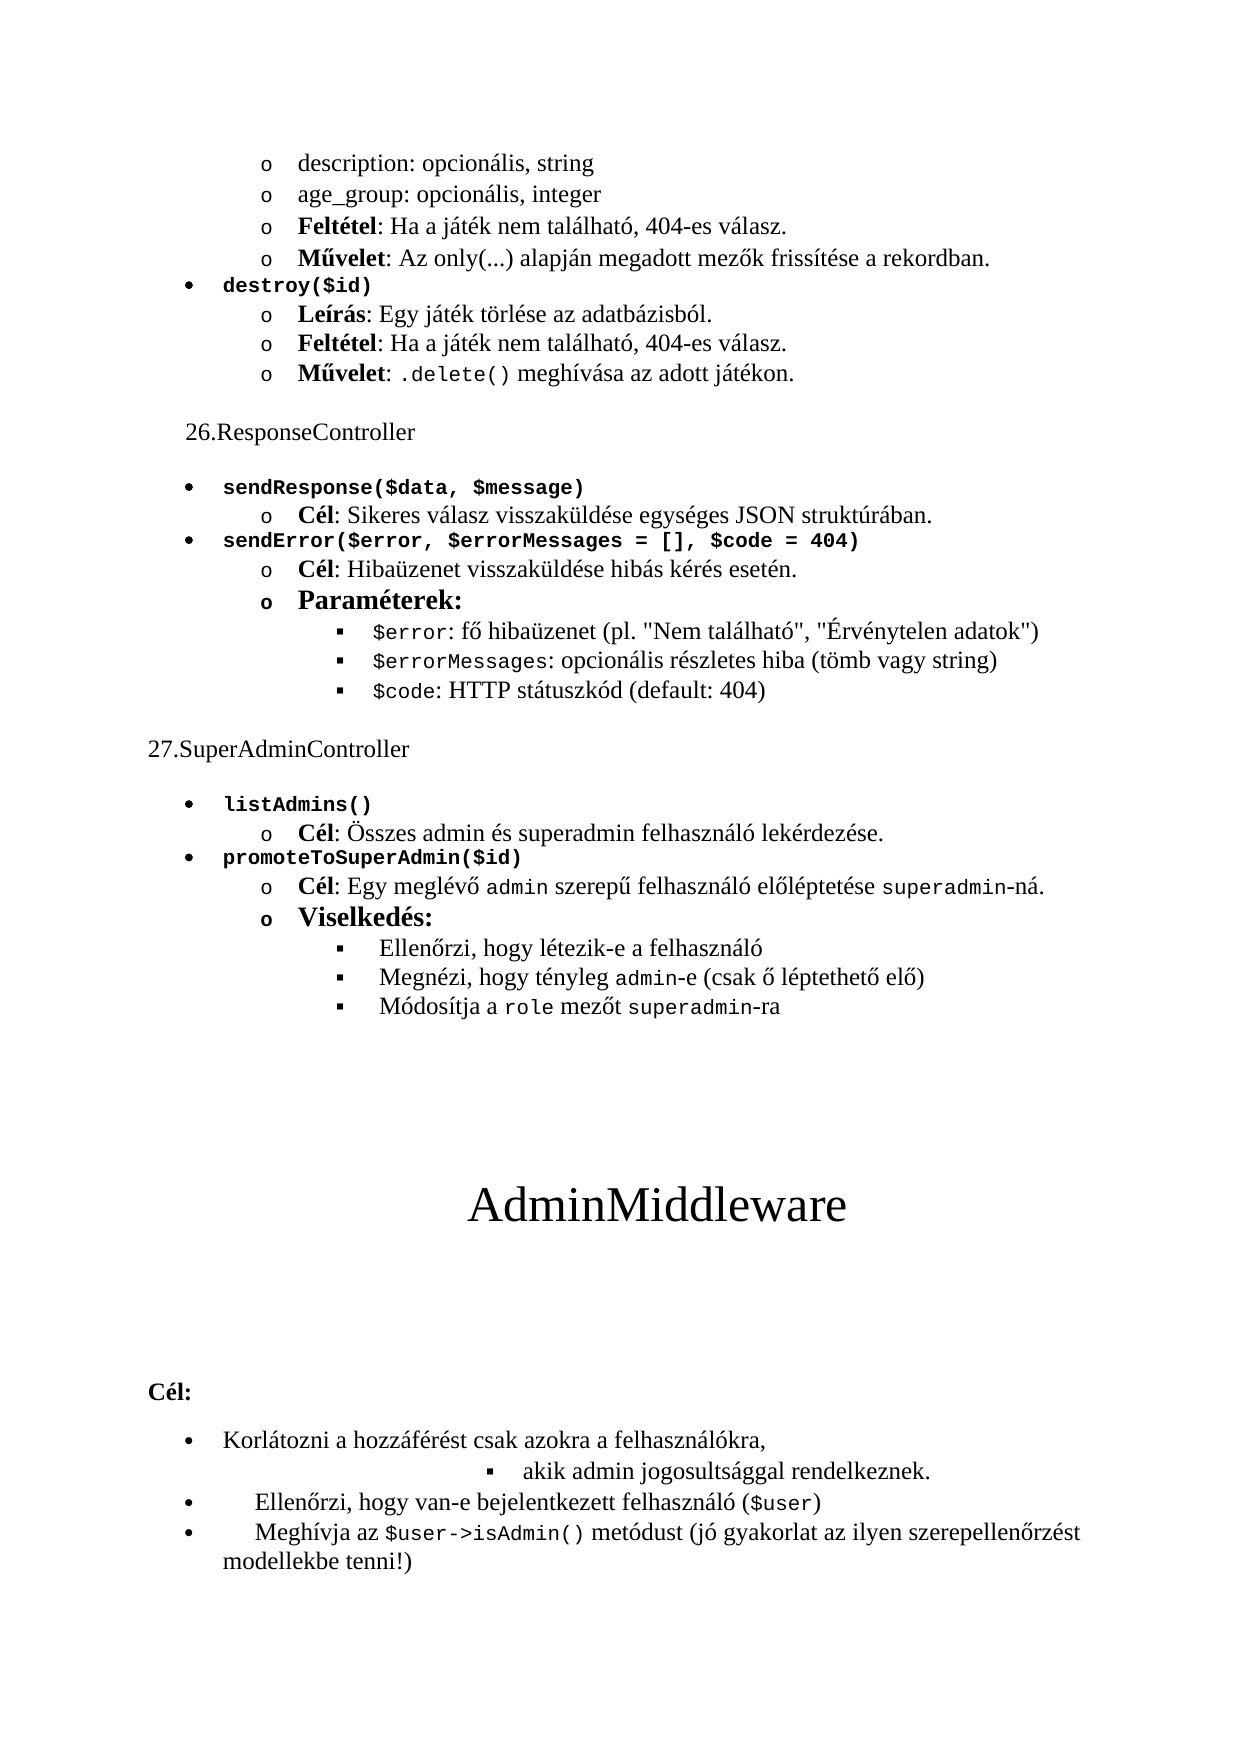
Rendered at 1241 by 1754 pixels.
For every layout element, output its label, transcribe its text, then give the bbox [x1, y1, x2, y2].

list sendError($error, $errorMessages = [], $code = 404) [185, 530, 1093, 554]
list sendResponse($data, $message) [185, 477, 1093, 501]
list Leírás: Egy játék törlése az adatbázisból. [260, 299, 1093, 328]
list destroy($id) [185, 275, 1093, 299]
list Korlátozni a hozzáférést csak azokra a felhasználókra, [185, 1425, 1093, 1454]
list promoteToSuperAdmin($id) [185, 847, 1093, 871]
text 27.SuperAdminController [148, 734, 1093, 763]
list Cél: Hibaüzenet visszaküldése hibás kérés esetén. [260, 554, 1093, 583]
list $code: HTTP státuszkód (default: 404) [335, 675, 1093, 705]
list Cél: Egy meglévő admin szerepű felhasználó előléptetése superadmin-ná. [260, 871, 1093, 901]
list listAdmins() [185, 794, 1093, 818]
list Feltétel: Ha a játék nem található, 404-es válasz. [260, 211, 1093, 241]
list $error: fő hibaüzenet (pl. "Nem található", "Érvénytelen adatok") [335, 616, 1093, 646]
list age_group: opcionális, integer [260, 179, 1093, 209]
text Cél: [148, 1377, 1093, 1406]
list Megnézi, hogy tényleg admin-e (csak ő léptethető elő) [335, 962, 1093, 991]
list description: opcionális, string [260, 148, 1093, 177]
text 26.ResponseController [185, 417, 1093, 445]
list Művelet: Az only(...) alapján megadott mezők frissítése a rekordban. [260, 243, 1093, 273]
list akik admin jogosultsággal rendelkeznek. [485, 1456, 1093, 1485]
list Viselkedés: [260, 901, 1093, 933]
list Művelet: .delete() meghívása az adott játékon. [260, 358, 1093, 387]
list Módosítja a role mezőt superadmin-ra [335, 991, 1093, 1021]
list Paraméterek: [260, 583, 1093, 616]
list Ellenőrzi, hogy létezik-e a felhasználó [335, 933, 1093, 962]
list Cél: Összes admin és superadmin felhasználó lekérdezése. [260, 818, 1093, 847]
list $errorMessages: opcionális részletes hiba (tömb vagy string) [335, 646, 1093, 675]
list Feltétel: Ha a játék nem található, 404-es válasz. [260, 328, 1093, 358]
list  Ellenőrzi, hogy van-e bejelentkezett felhasználó ($user) [185, 1487, 1093, 1517]
list Cél: Sikeres válasz visszaküldése egységes JSON struktúrában. [260, 501, 1093, 530]
list  Meghívja az $user->isAdmin() metódust (jó gyakorlat az ilyen szerepellenőrzést modellekbe tenni!) [185, 1517, 1093, 1575]
list AdminMiddleware [223, 1174, 1093, 1232]
